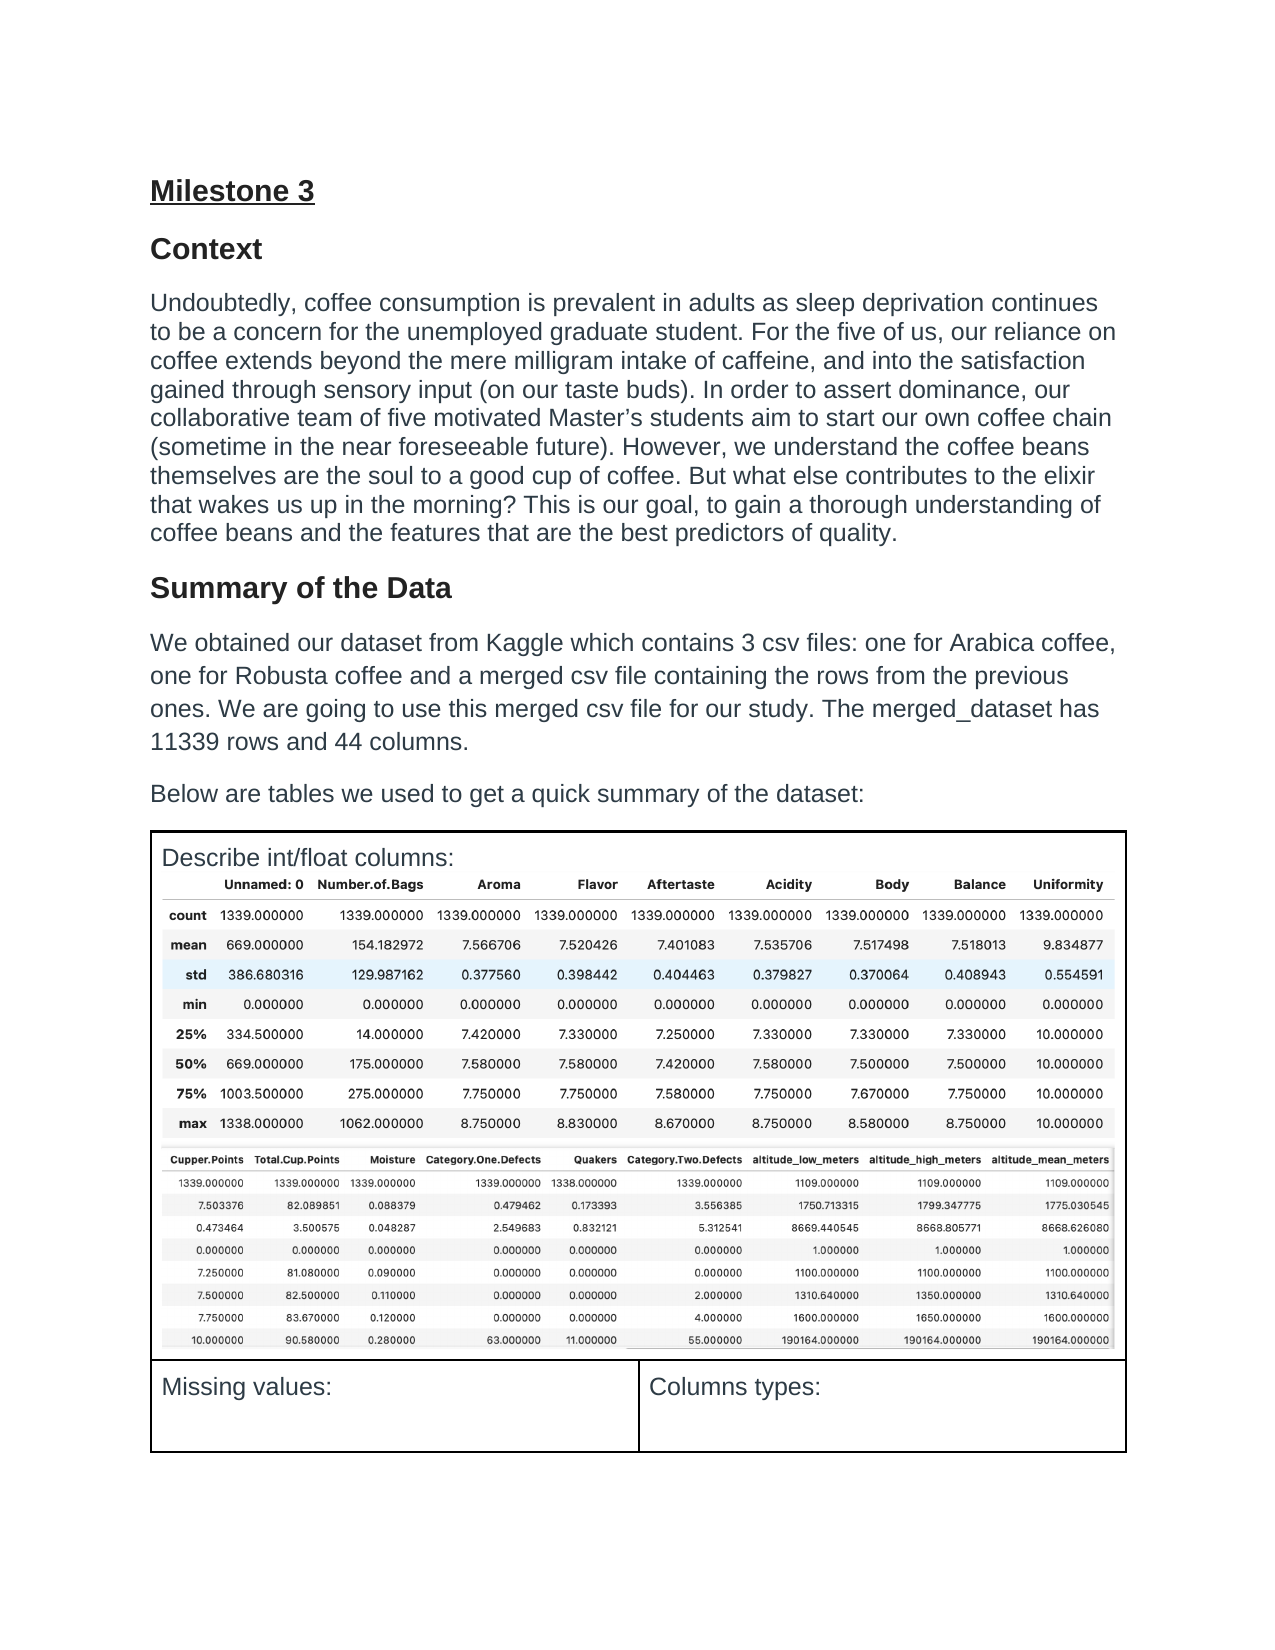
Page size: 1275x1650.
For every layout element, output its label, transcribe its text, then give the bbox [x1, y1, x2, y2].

text Context [150, 231, 1125, 265]
text Below are tables we used to get a quick summary of the dataset: [150, 778, 1125, 807]
text Milestone 3 [150, 173, 1125, 208]
table_header Describe int/float columns: [152, 833, 1125, 1359]
picture [161, 871, 1115, 1349]
text Summary of the Data [150, 570, 1125, 605]
text Undoubtedly, coffee consumption is prevalent in adults as sleep deprivation continues to be a concern for the unemployed graduate student. For the five of us, our reliance on coffee extends beyond the mere milligram intake of caffeine, and into the satisfaction gained through sensory input (on our taste buds). In order to assert dominance, our collaborative team of five motivated Master’s students aim to start our own coffee chain (sometime in the near foreseeable future). However, we understand the coffee beans themselves are the soul to a good cup of coffee. But what else contributes to the elixir that wakes us up in the morning? This is our goal, to gain a thorough understanding of coffee beans and the features that are the best predictors of quality. [150, 288, 1125, 547]
text We obtained our dataset from Kaggle which contains 3 csv files: one for Arabica coffee, one for Robusta coffee and a merged csv file containing the rows from the previous ones. We are going to use this merged csv file for our study. The merged_dataset has 11339 rows and 44 columns. [150, 628, 1125, 756]
table_cell Columns types: [640, 1361, 1125, 1451]
table_cell Missing values: [152, 1361, 638, 1451]
